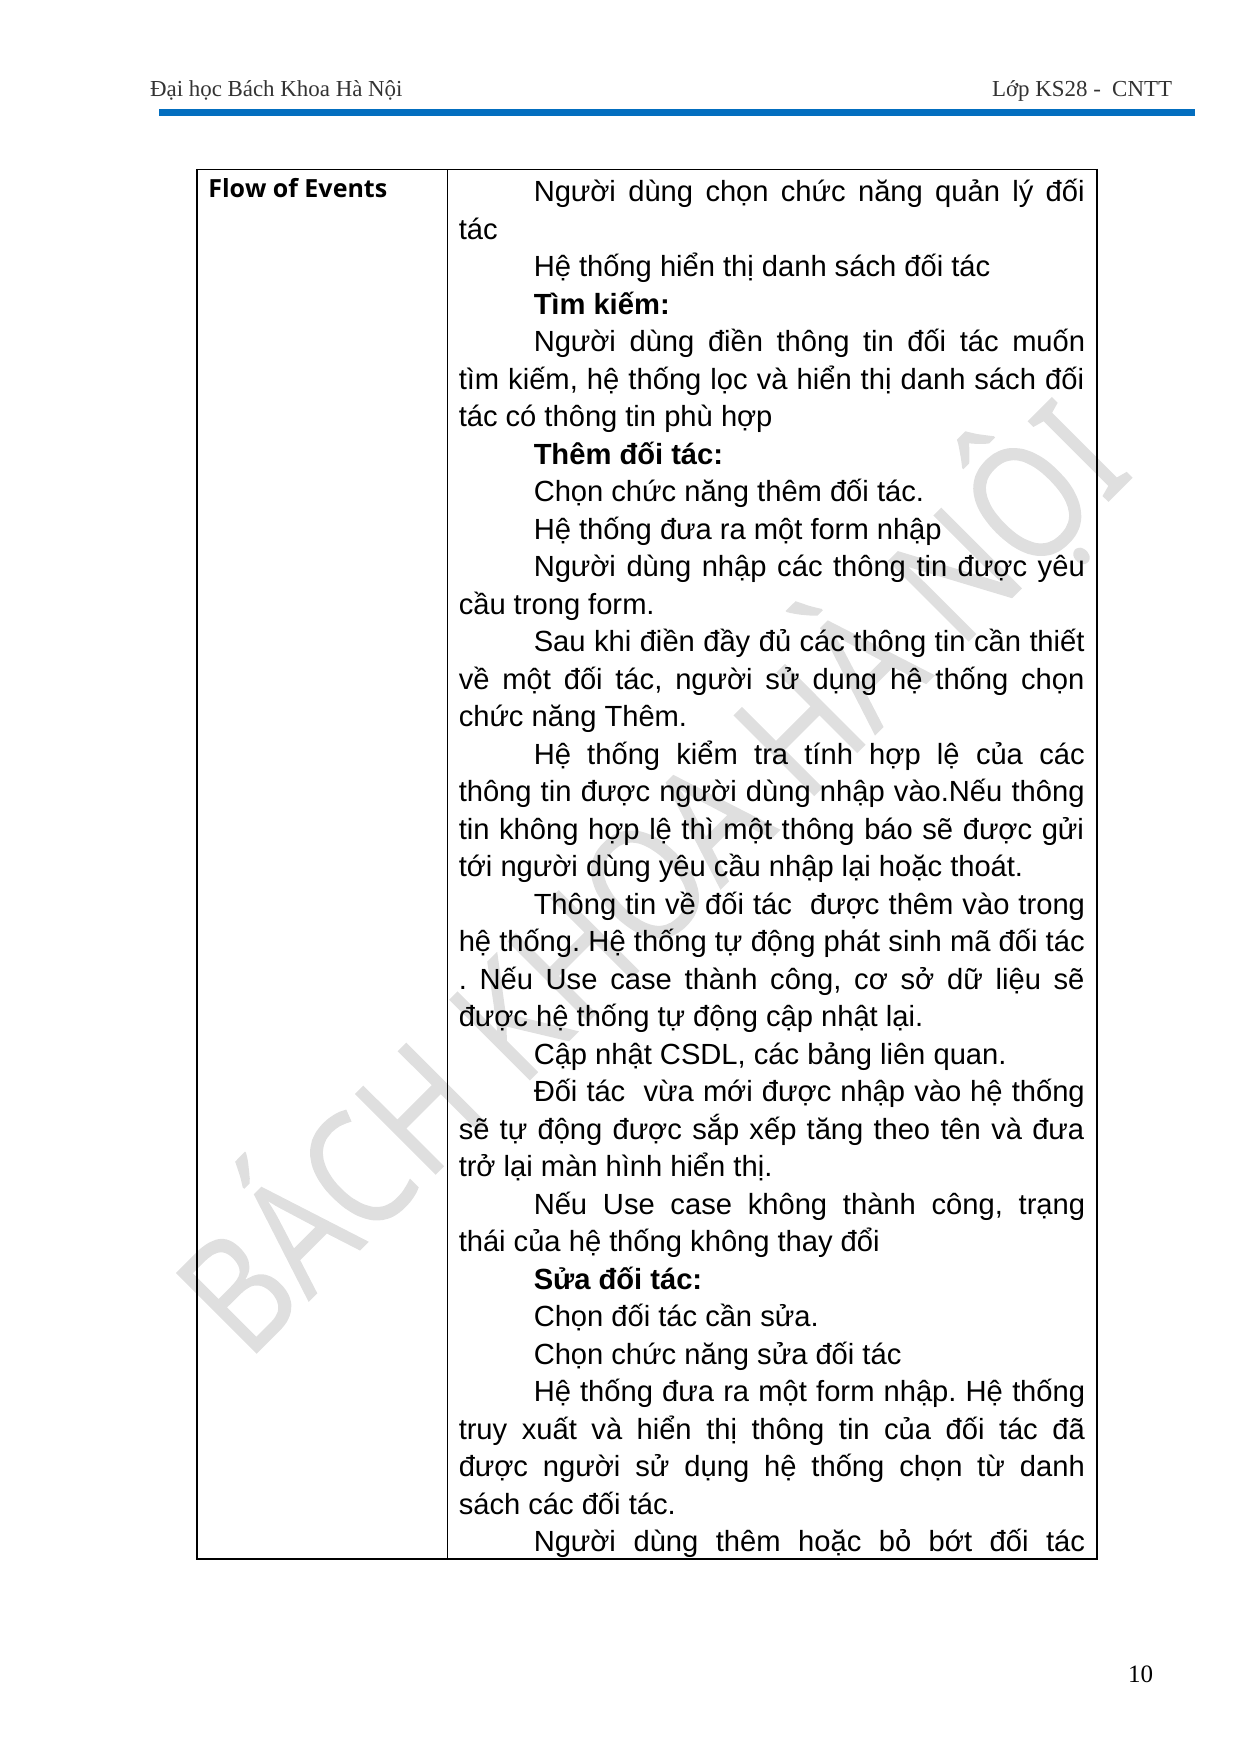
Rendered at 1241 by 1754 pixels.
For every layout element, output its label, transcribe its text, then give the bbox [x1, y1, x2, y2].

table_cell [448, 170, 1096, 1558]
table_cell Flow of Events [198, 170, 447, 1558]
